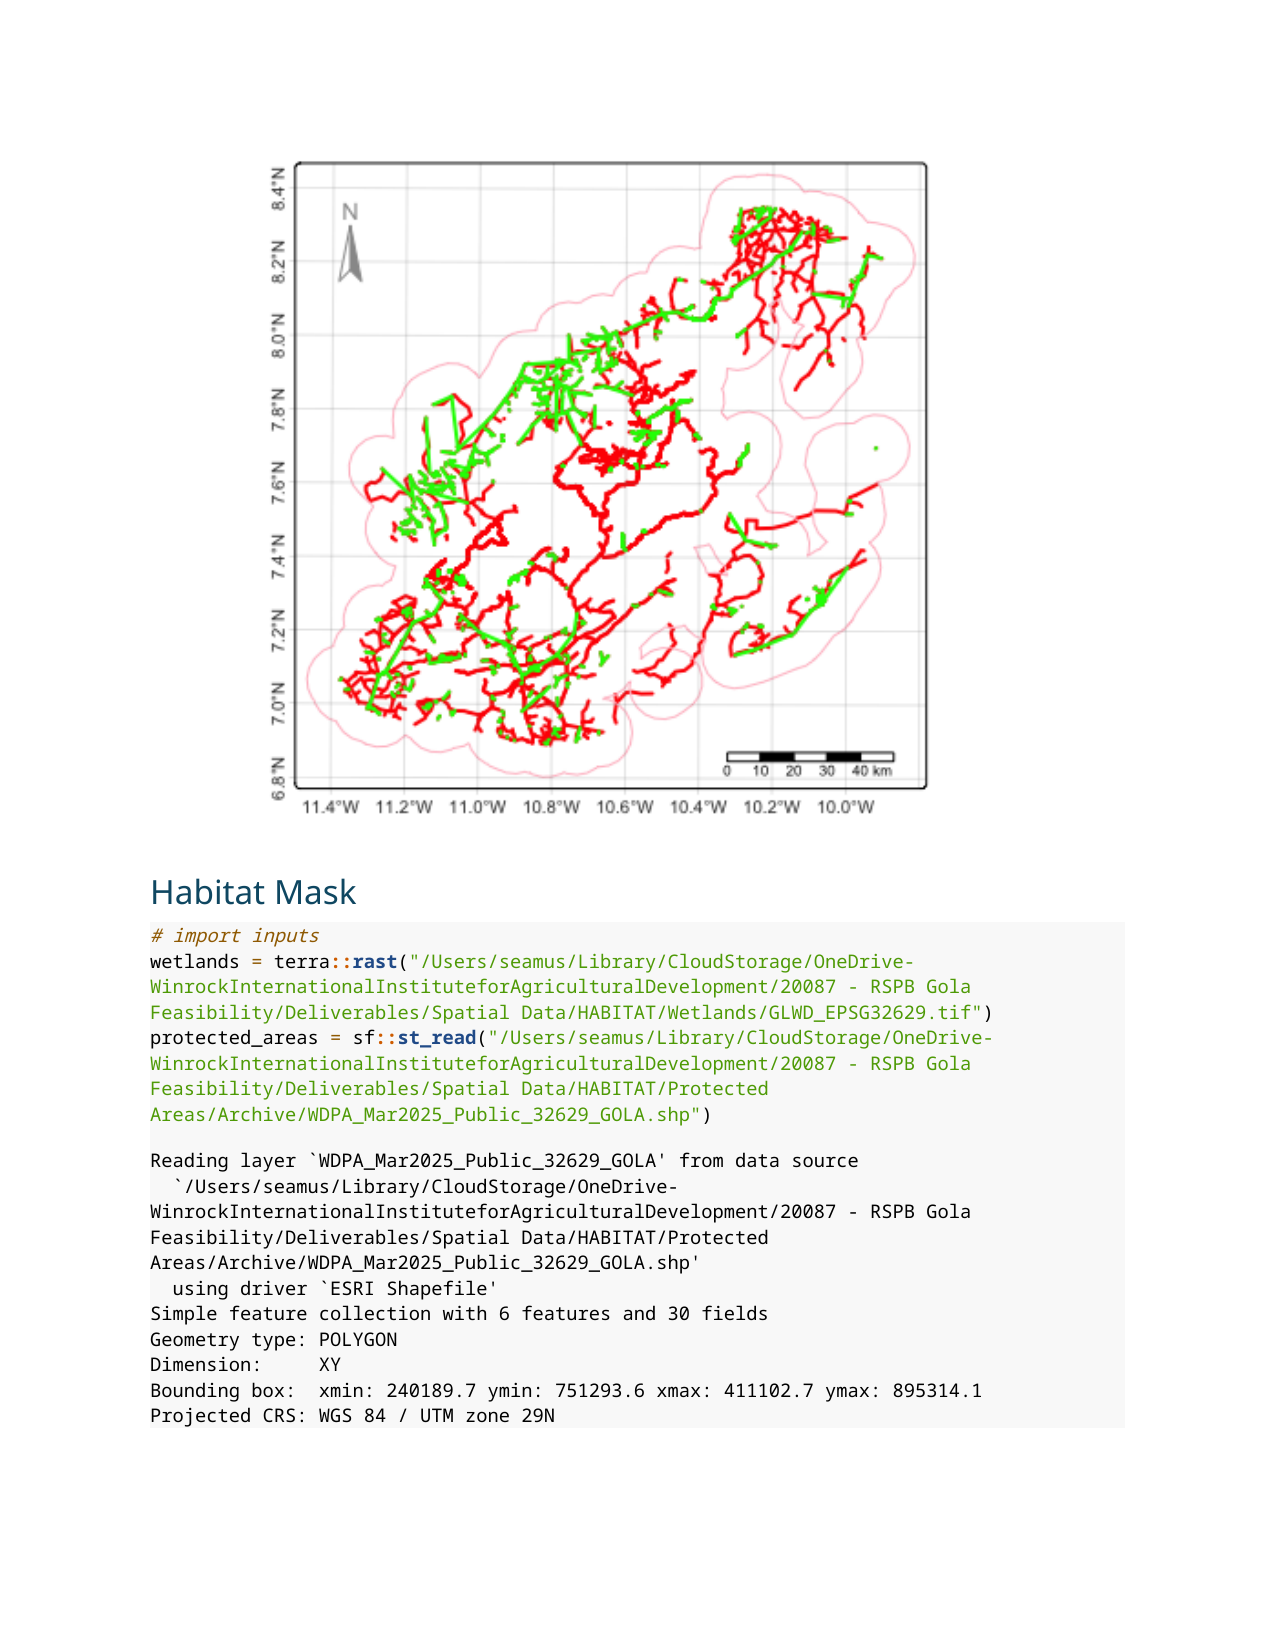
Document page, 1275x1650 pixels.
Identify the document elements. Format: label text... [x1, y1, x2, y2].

subtitle Habitat Mask [150, 869, 1125, 914]
text Reading layer `WDPA_Mar2025_Public_32629_GOLA' from data source `/Users/seamus/Library/CloudStorage/OneDrive-WinrockInternationalInstituteforAgriculturalDevelopment/20087 - RSPB Gola Feasibility/Deliverables/Spatial Data/HABITAT/Protected Areas/Archive/WDPA_Mar2025_Public_32629_GOLA.shp' using driver `ESRI Shapefile' Simple feature collection with 6 features and 30 fields Geometry type: POLYGON Dimension: XY Bounding box: xmin: 240189.7 ymin: 751293.6 xmax: 411102.7 ymax: 895314.1 Projected CRS: WGS 84 / UTM zone 29N [150, 1147, 1125, 1428]
picture [150, 150, 1025, 850]
text # import inputs wetlands = terra::rast("/Users/seamus/Library/CloudStorage/OneDrive-WinrockInternationalInstituteforAgriculturalDevelopment/20087 - RSPB Gola Feasibility/Deliverables/Spatial Data/HABITAT/Wetlands/GLWD_EPSG32629.tif") protected_areas = sf::st_read("/Users/seamus/Library/CloudStorage/OneDrive-WinrockInternationalInstituteforAgriculturalDevelopment/20087 - RSPB Gola Feasibility/Deliverables/Spatial Data/HABITAT/Protected Areas/Archive/WDPA_Mar2025_Public_32629_GOLA.shp") [150, 922, 1125, 1127]
